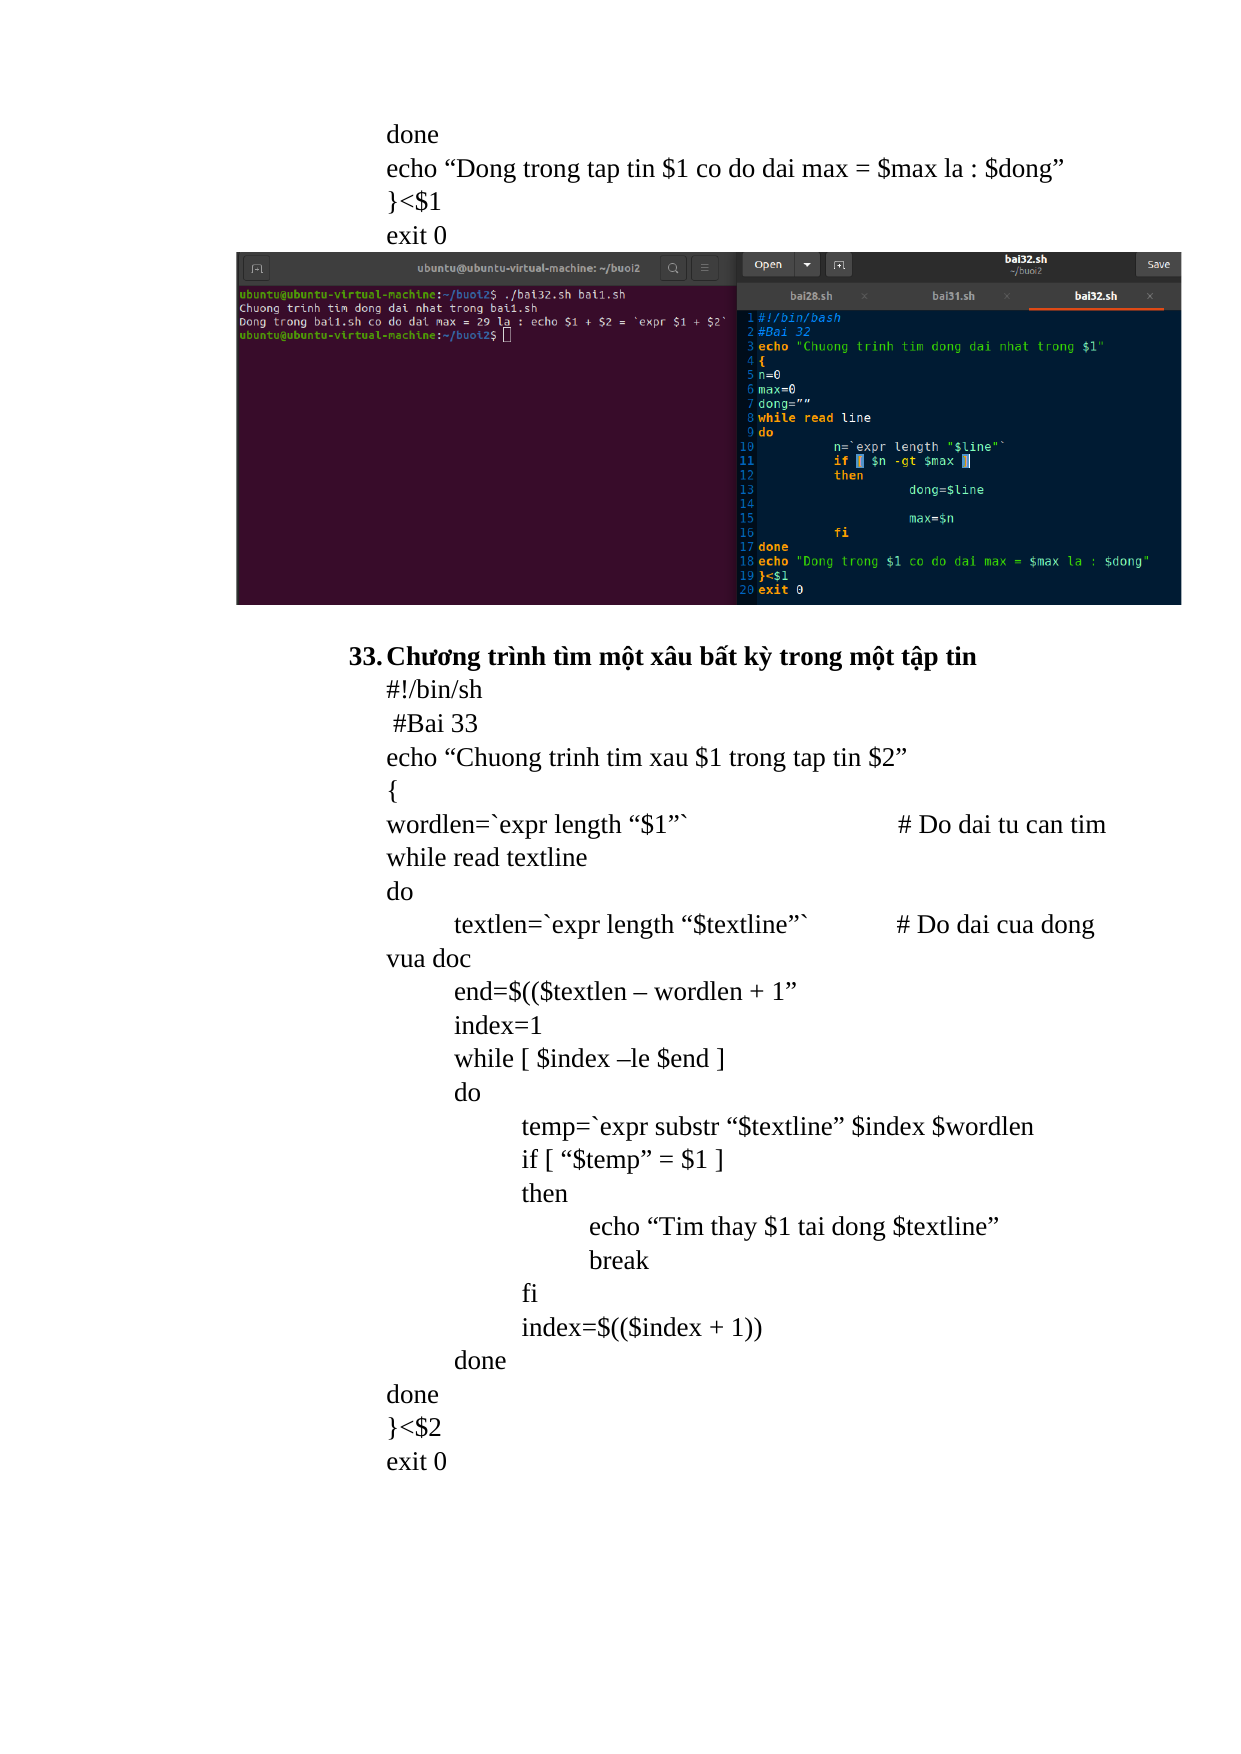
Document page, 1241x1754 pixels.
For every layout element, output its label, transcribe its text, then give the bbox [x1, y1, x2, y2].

list end=$(($textlen – wordlen + 1” [386, 976, 1122, 1007]
list temp=`expr substr “$textline” $index $wordlen [386, 1110, 1122, 1141]
list break [386, 1244, 1122, 1275]
list while read textline [386, 841, 1122, 872]
list while [ $index –le $end ] [386, 1043, 1122, 1074]
list }<$2 [386, 1412, 1122, 1443]
list echo “Tim thay $1 tai dong $textline” [386, 1210, 1122, 1241]
list wordlen=`expr length “$1”` # Do dai tu can tim [386, 808, 1122, 839]
list do [386, 1076, 1122, 1107]
list then [386, 1177, 1122, 1208]
list echo “Chuong trinh tim xau $1 trong tap tin $2” [386, 741, 1122, 772]
list { [386, 774, 1122, 805]
list #!/bin/sh [386, 674, 1122, 705]
list exit 0 [386, 1445, 1122, 1476]
list fi [386, 1277, 1122, 1308]
list exit 0 [386, 219, 1122, 250]
list if [ “$temp” = $1 ] [386, 1143, 1122, 1174]
list textlen=`expr length “$textline”` # Do dai cua dong vua doc [386, 908, 1122, 973]
list Chương trình tìm một xâu bất kỳ trong một tập tin [349, 640, 1122, 671]
list done [386, 1344, 1122, 1376]
list do [386, 875, 1122, 906]
list done [386, 1378, 1122, 1409]
list done [386, 118, 1122, 149]
list }<$1 [386, 185, 1122, 216]
list #Bai 33 [386, 707, 1122, 738]
list index=$(($index + 1)) [386, 1311, 1122, 1342]
picture [236, 252, 1182, 605]
list index=1 [386, 1009, 1122, 1040]
list echo “Dong trong tap tin $1 co do dai max = $max la : $dong” [386, 152, 1122, 183]
